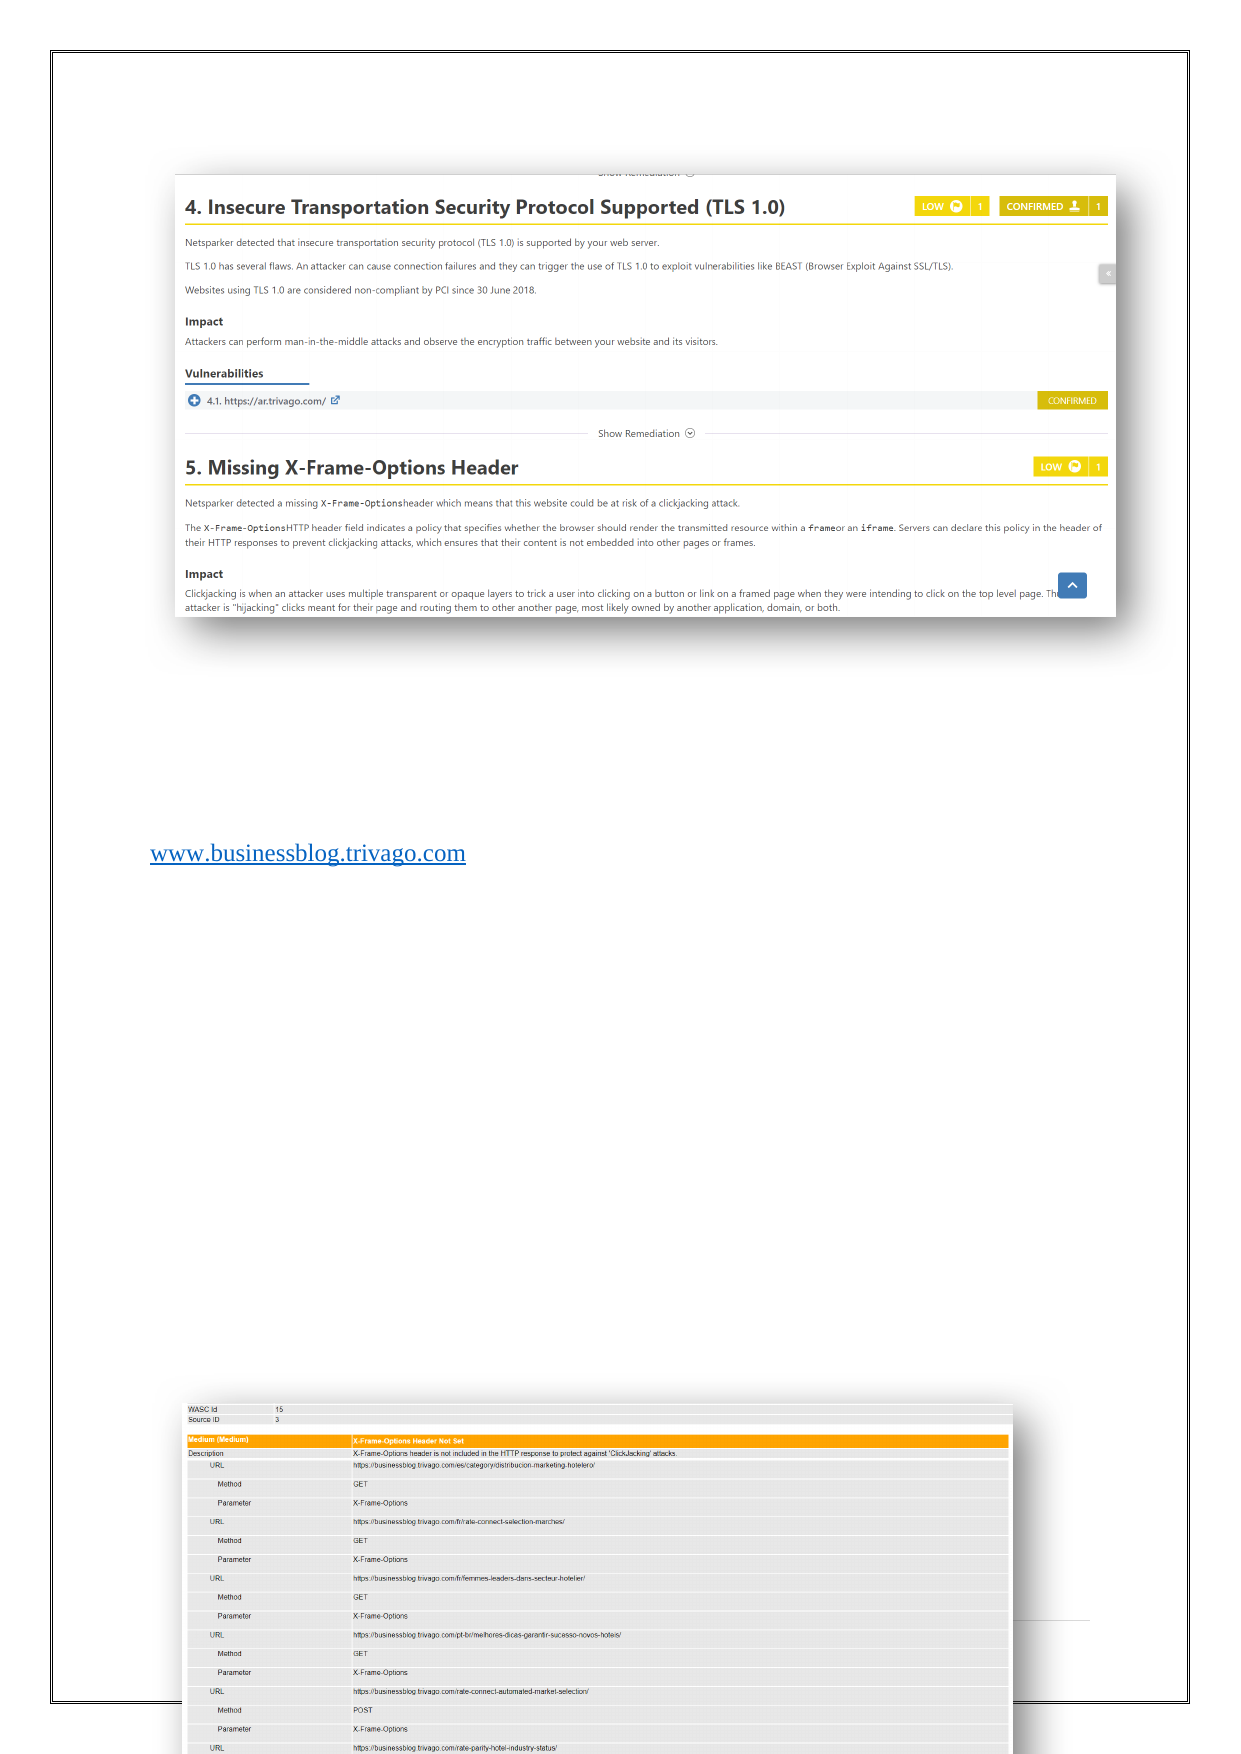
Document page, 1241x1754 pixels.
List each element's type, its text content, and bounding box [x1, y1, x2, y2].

picture [182, 1403, 1013, 1754]
picture [175, 174, 1116, 617]
text www.businessblog.trivago.com [150, 838, 1090, 867]
